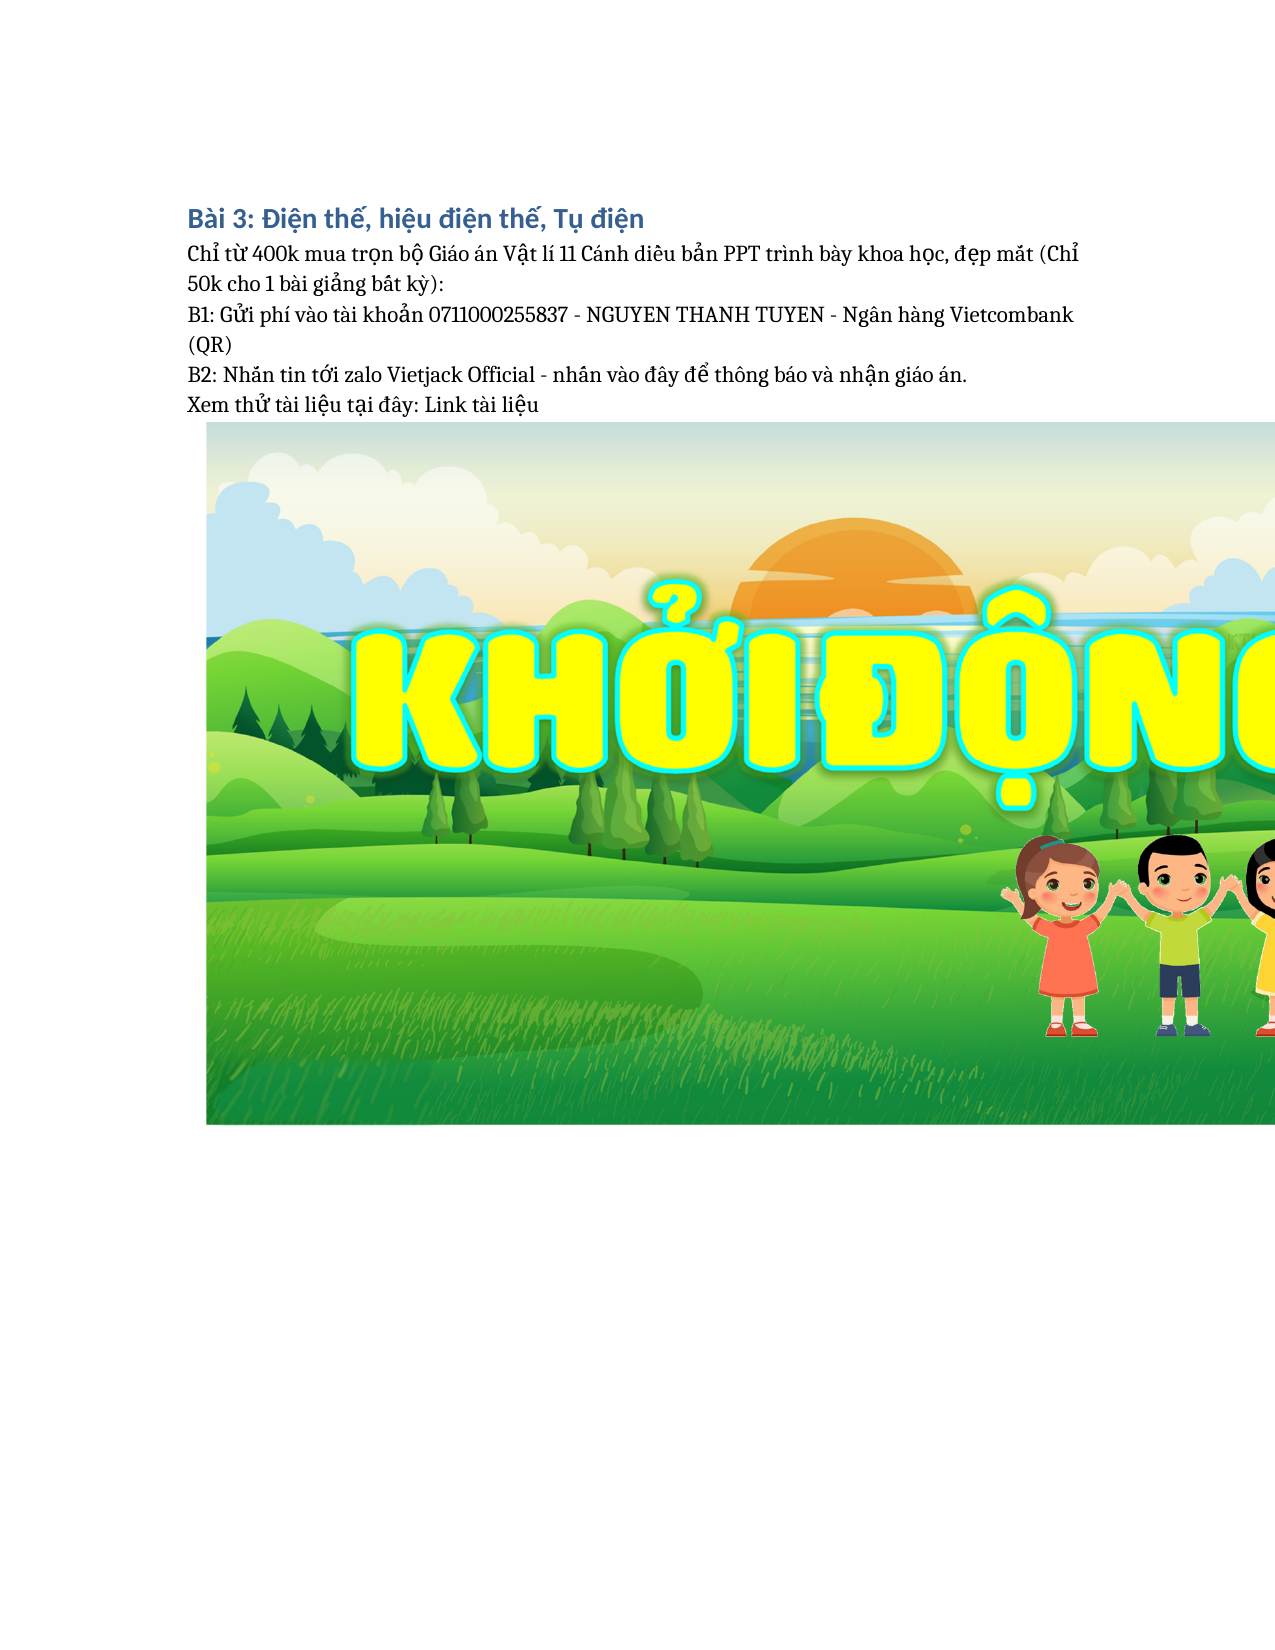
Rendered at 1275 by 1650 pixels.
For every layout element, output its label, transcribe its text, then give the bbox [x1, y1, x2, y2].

subtitle Bài 3: Điện thế, hiệu điện thế, Tụ điện [187, 200, 1087, 236]
picture [206, 422, 1275, 1126]
